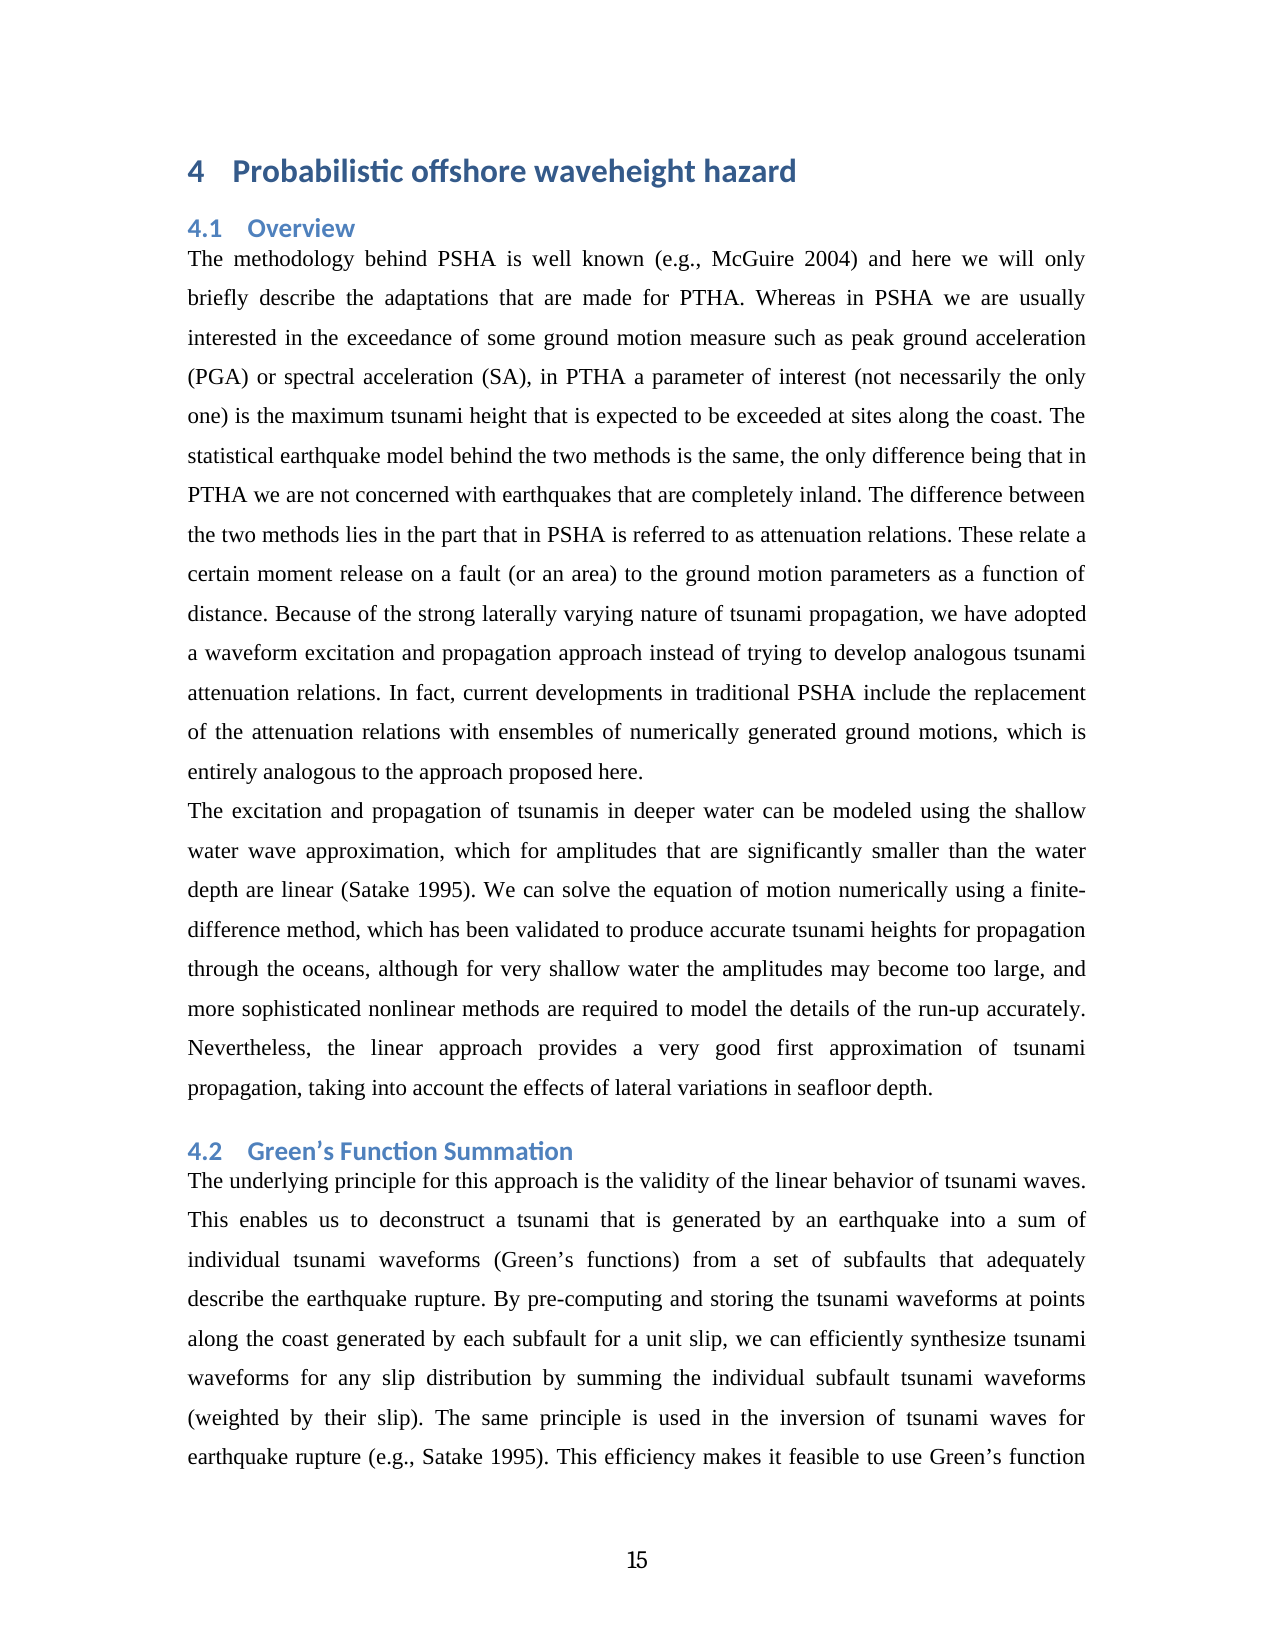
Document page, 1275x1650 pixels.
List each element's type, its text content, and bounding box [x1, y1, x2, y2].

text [187, 1167, 1087, 1470]
text The methodology behind PSHA is well known (e.g., McGuire 2004) and here we will only briefly describe the adaptations that are made for PTHA. Whereas in PSHA we are usually interested in the exceedance of some ground motion measure such as peak ground acceleration (PGA) or spectral acceleration (SA), in PTHA a parameter of interest (not necessarily the only one) is the maximum tsunami height that is expected to be exceeded at sites along the coast. The statistical earthquake model behind the two methods is the same, the only difference being that in PTHA we are not concerned with earthquakes that are completely inland. The difference between the two methods lies in the part that in PSHA is referred to as attenuation relations. These relate a certain moment release on a fault (or an area) to the ground motion parameters as a function of distance. Because of the strong laterally varying nature of tsunami propagation, we have adopted a waveform excitation and propagation approach instead of trying to develop analogous tsunami attenuation relations. In fact, current developments in traditional PSHA include the replacement of the attenuation relations with ensembles of numerically generated ground motions, which is entirely analogous to the approach proposed here. [187, 244, 1087, 784]
subtitle Green’s Function Summation [187, 1134, 1087, 1167]
text The excitation and propagation of tsunamis in deeper water can be modeled using the shallow water wave approximation, which for amplitudes that are significantly smaller than the water depth are linear (Satake 1995). We can solve the equation of motion numerically using a finite-difference method, which has been validated to produce accurate tsunami heights for propagation through the oceans, although for very shallow water the amplitudes may become too large, and more sophisticated nonlinear methods are required to model the details of the run-up accurately. Nevertheless, the linear approach provides a very good first approximation of tsunami propagation, taking into account the effects of lateral variations in seafloor depth. [187, 797, 1087, 1100]
subtitle Probabilistic offshore waveheight hazard [187, 150, 1087, 191]
subtitle Overview [187, 212, 1087, 244]
